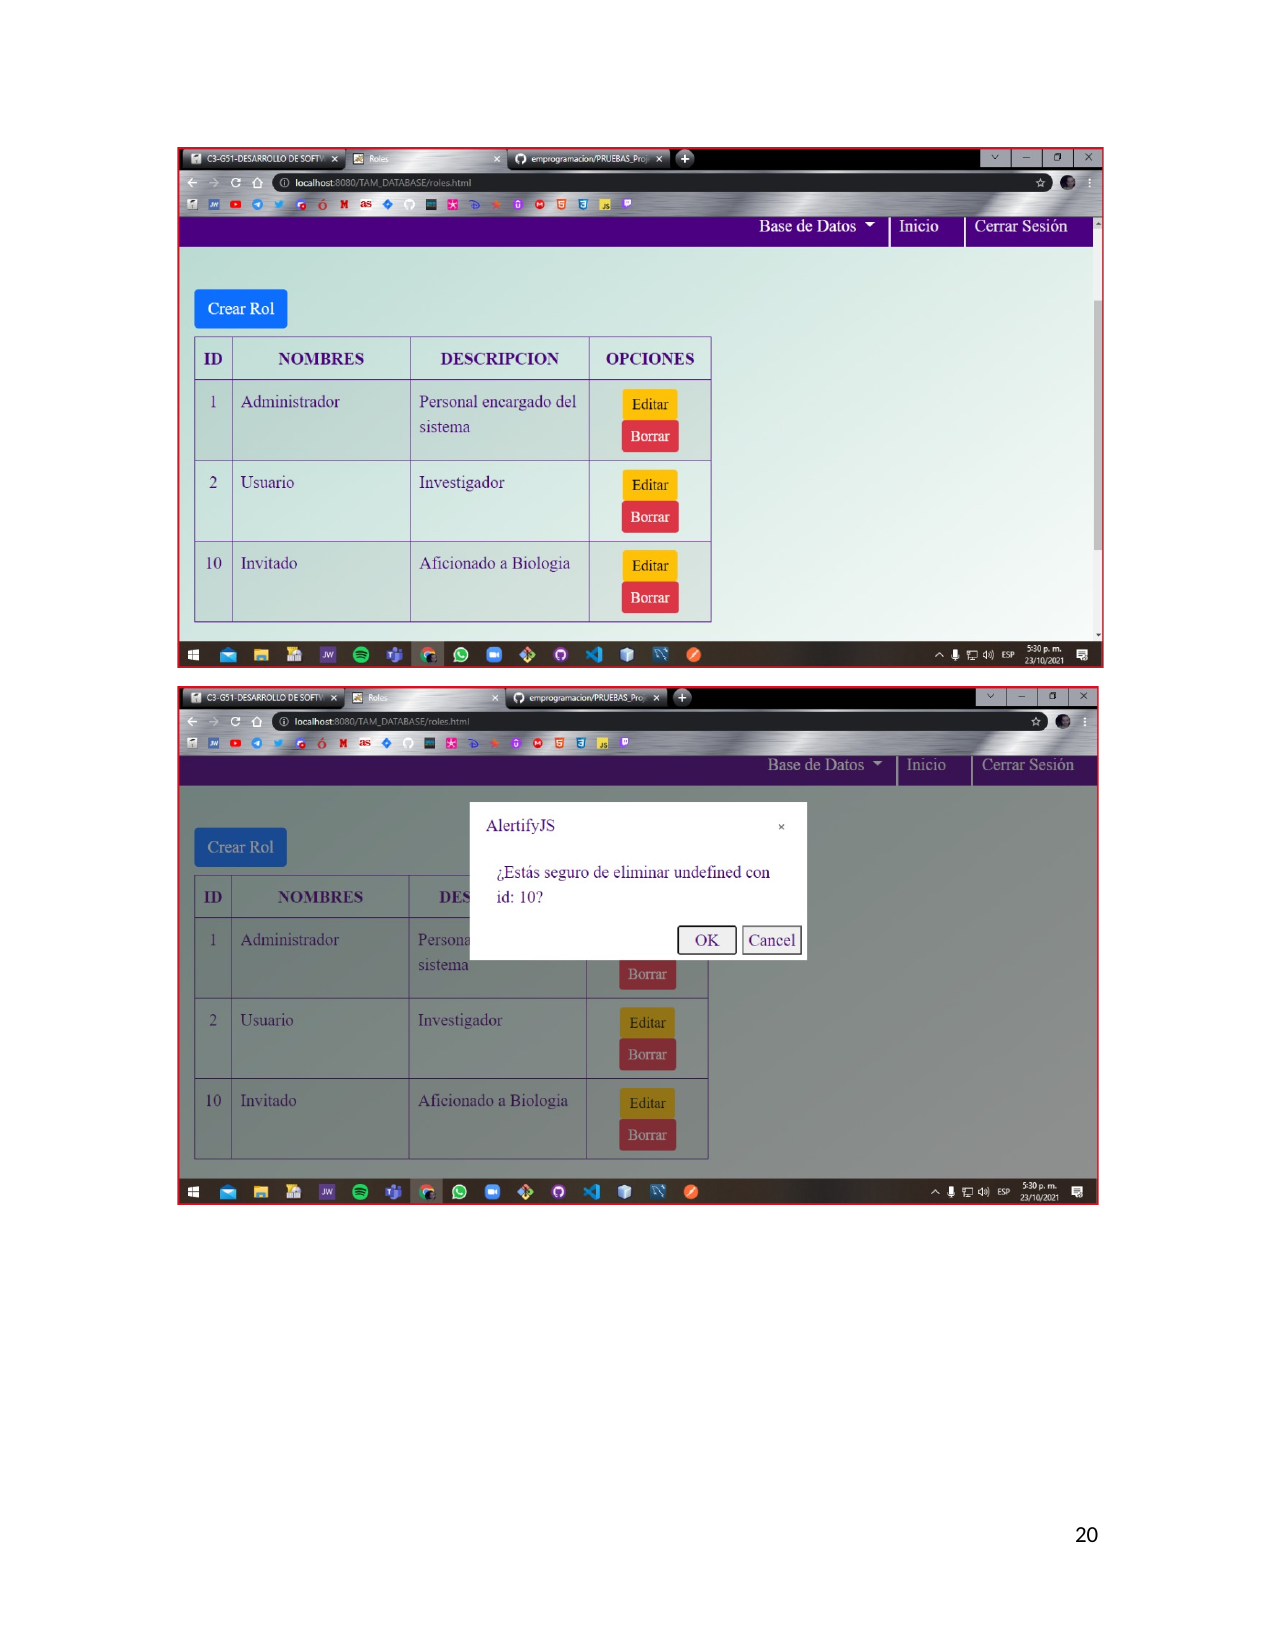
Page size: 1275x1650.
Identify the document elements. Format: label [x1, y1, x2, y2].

picture [177, 686, 1099, 1205]
picture [177, 147, 1104, 668]
